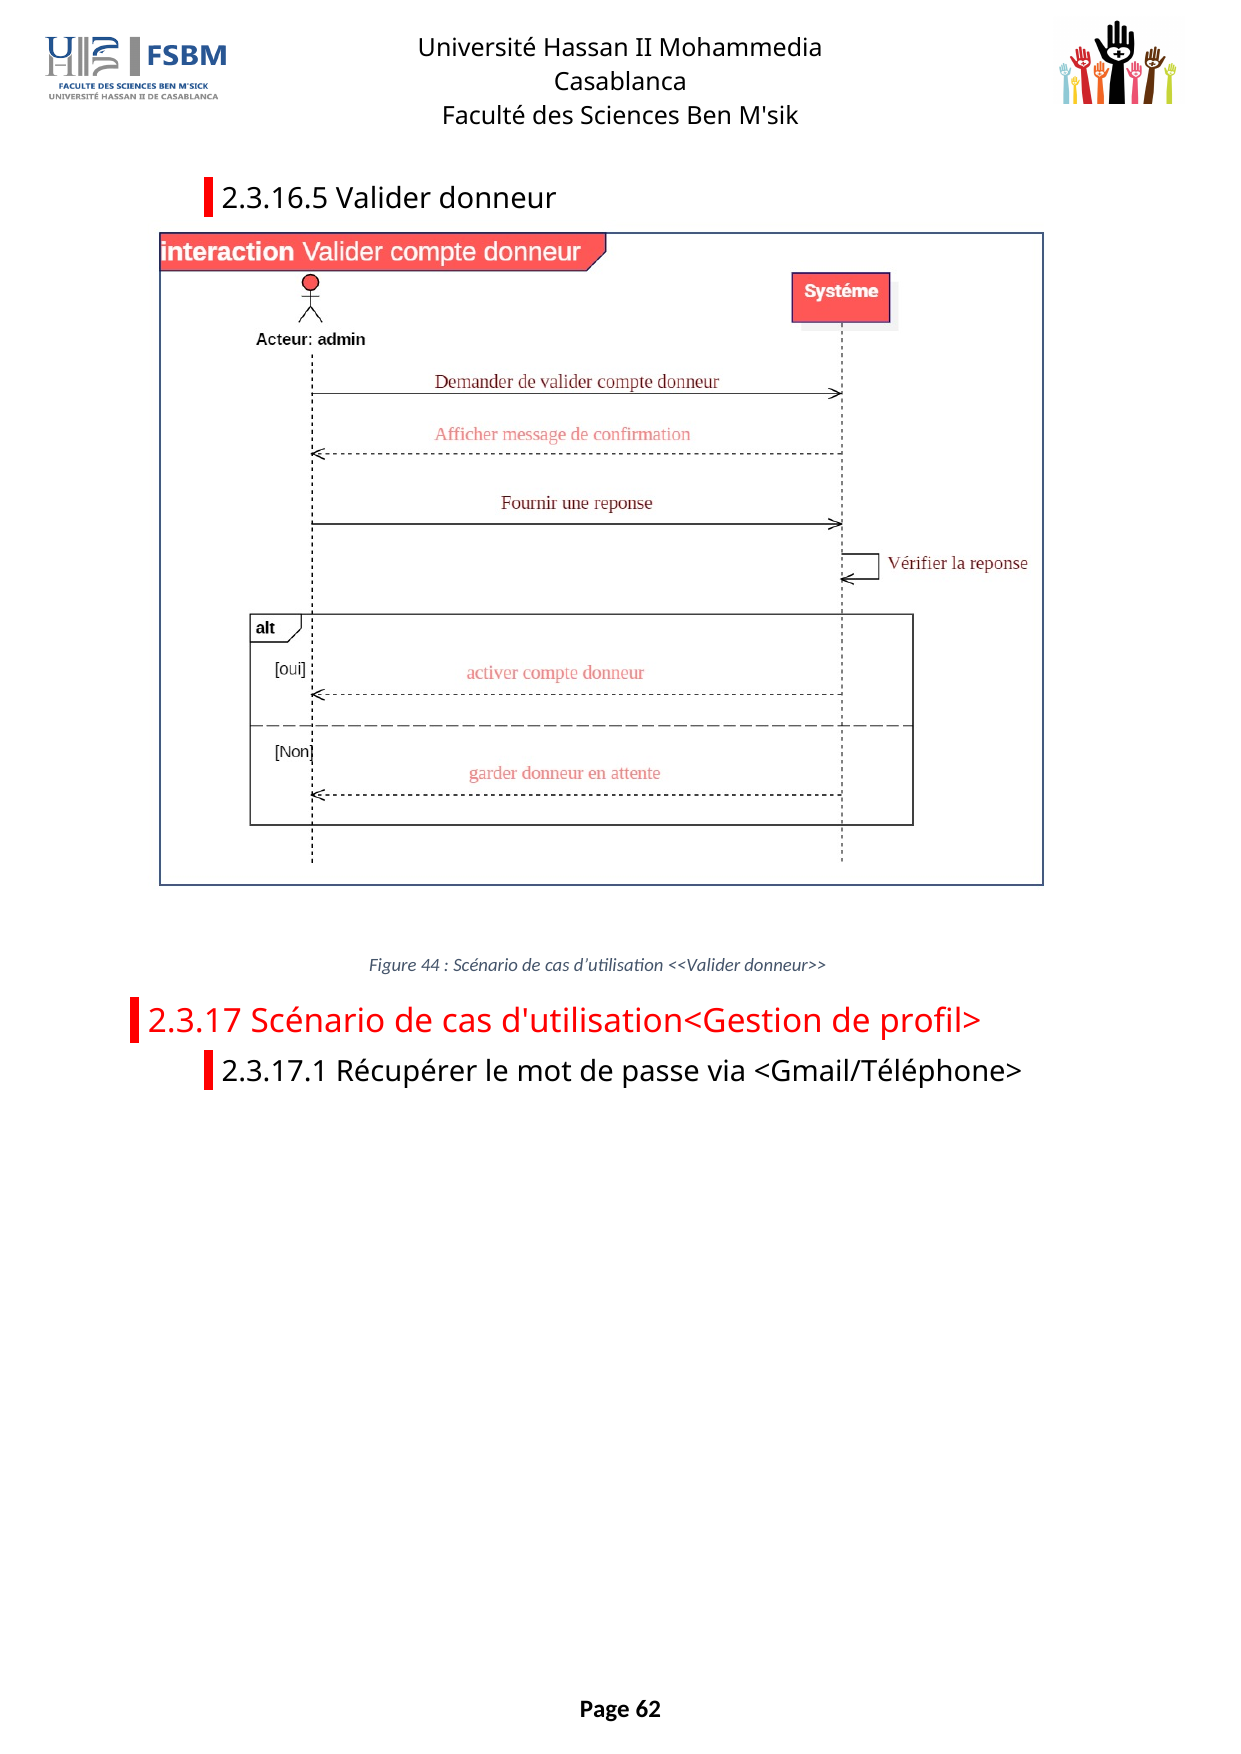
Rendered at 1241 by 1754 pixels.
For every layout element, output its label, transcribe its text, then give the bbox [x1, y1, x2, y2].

subtitle 2.3.17.1 Récupérer le mot de passe via <Gmail/Téléphone> [213, 1050, 1093, 1090]
picture [147, 220, 1093, 935]
subtitle 2.3.16.5 Valider donneur [213, 177, 1093, 217]
picture [1054, 17, 1185, 104]
subtitle 2.3.17 Scénario de cas d'utilisation<Gestion de profil> [139, 997, 1093, 1043]
picture [33, 32, 234, 104]
